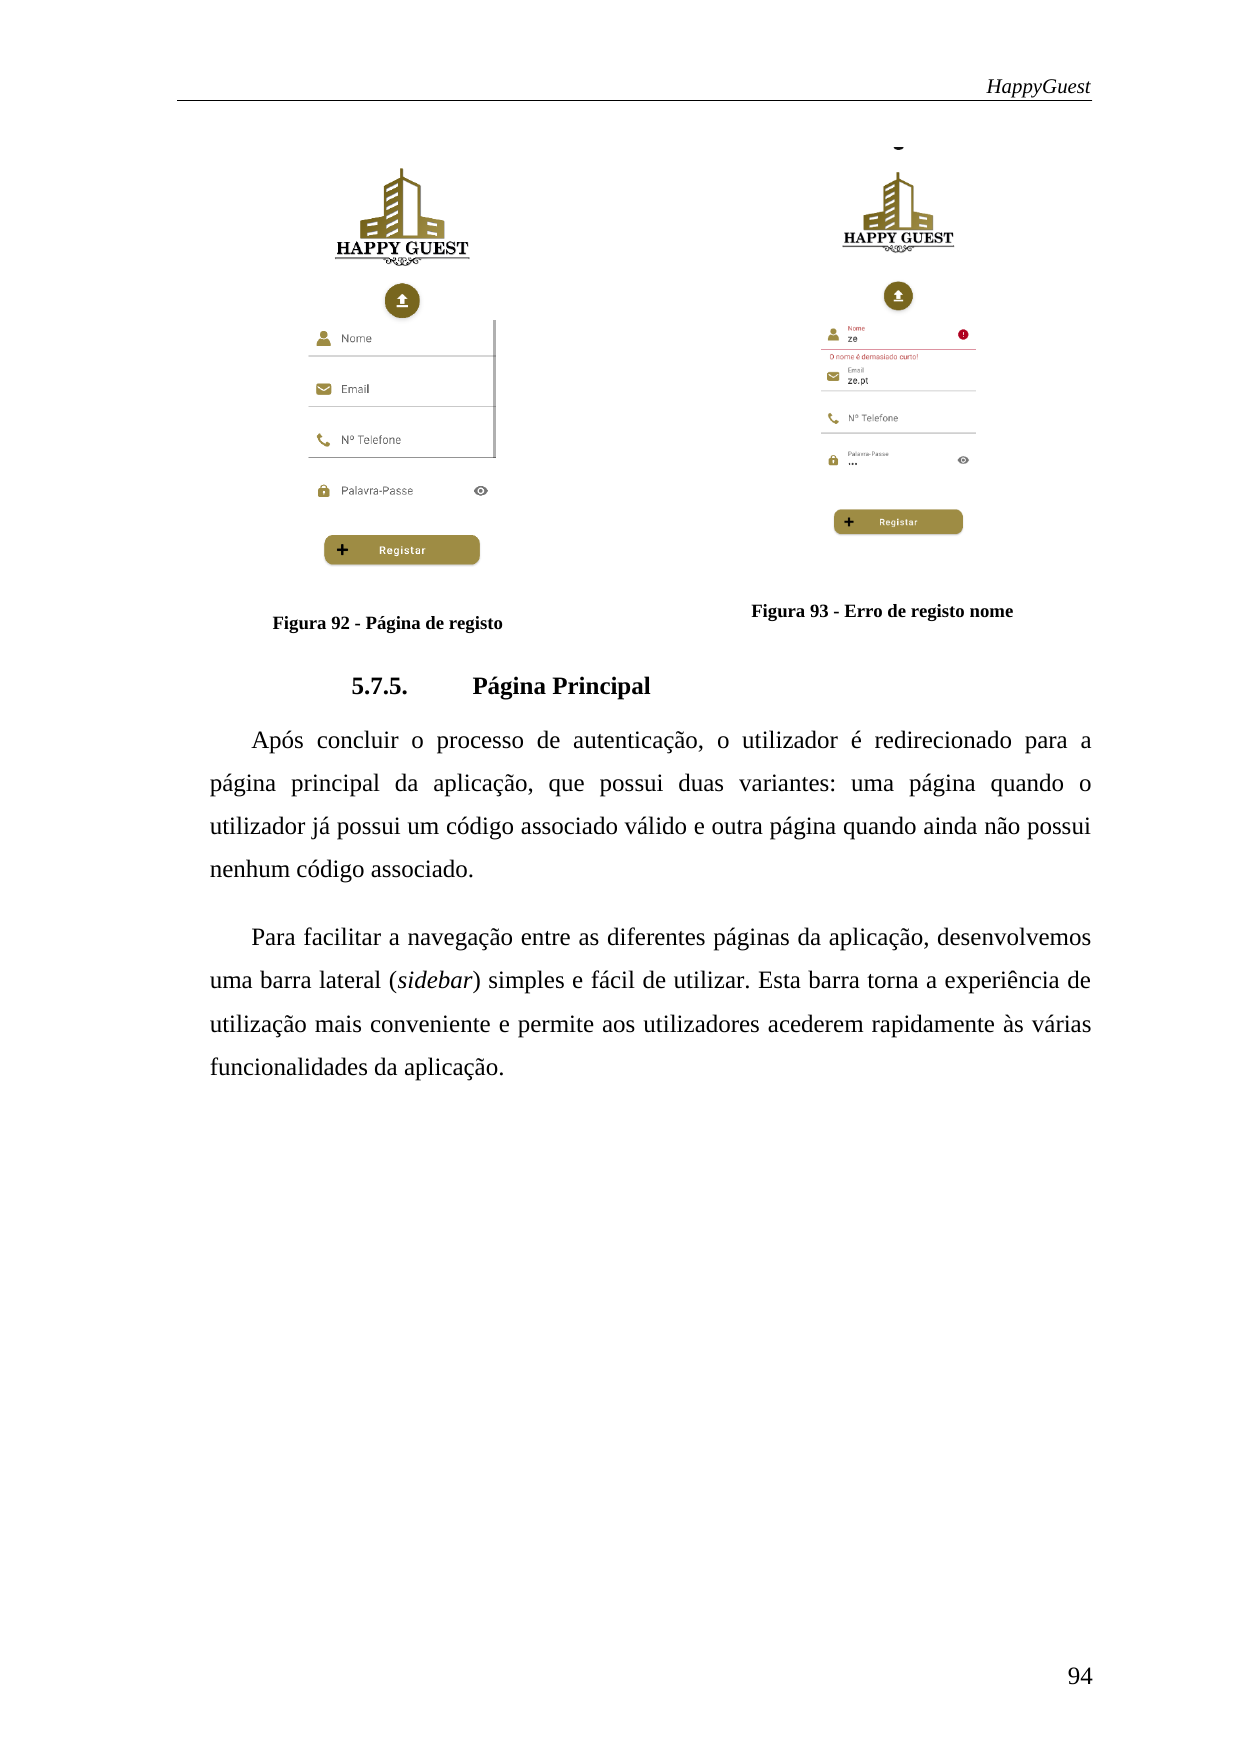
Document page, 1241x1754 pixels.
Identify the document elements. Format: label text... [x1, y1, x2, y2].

picture [277, 147, 528, 598]
text Figura 92 - Página de registo [177, 612, 598, 634]
picture [793, 147, 1001, 566]
text Figura 93 - Erro de registo nome [672, 600, 1092, 622]
subtitle Página Principal [310, 671, 1092, 700]
text Após concluir o processo de autenticação, o utilizador é redirecionado para a página principal da aplicação, que possui duas variantes: uma página quando o utilizador já possui um código associado válido e outra página quando ainda não possui nenhum código associado. [209, 725, 1092, 883]
text Para facilitar a navegação entre as diferentes páginas da aplicação, desenvolvemos uma barra lateral (sidebar) simples e fácil de utilizar. Esta barra torna a experiência de utilização mais conveniente e permite aos utilizadores acederem rapidamente às várias funcionalidades da aplicação. [209, 922, 1092, 1081]
